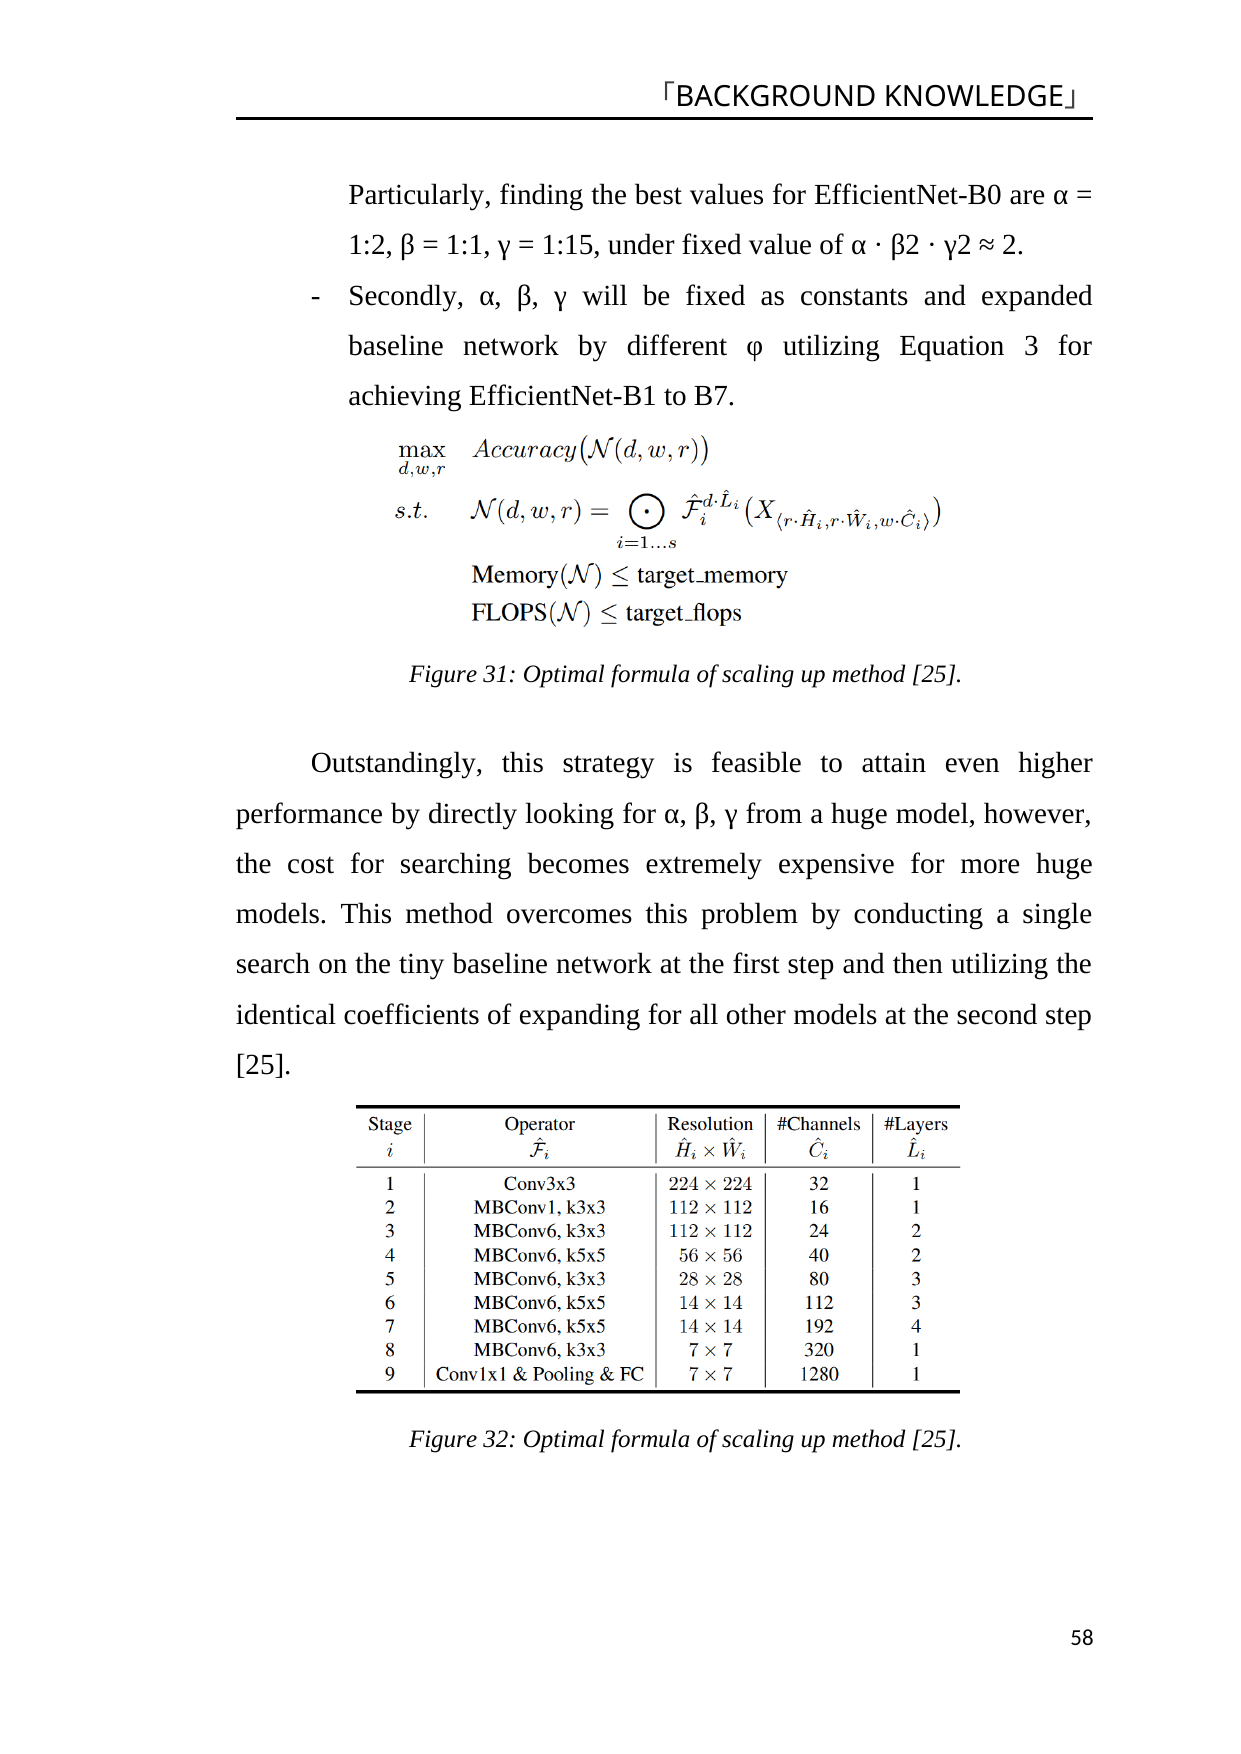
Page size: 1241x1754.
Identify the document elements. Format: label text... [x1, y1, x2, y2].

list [311, 177, 1093, 261]
picture [346, 1097, 982, 1411]
picture [383, 428, 946, 629]
list Secondly, α, β, γ will be fixed as constants and expanded baseline network by different φ utilizing Equation 3 for achieving EfficientNet-B1 to B7. [311, 278, 1093, 412]
text Figure 32: Optimal formula of scaling up method [25]. [386, 1424, 986, 1453]
text Outstandingly, this strategy is feasible to attain even higher performance by directly looking for α, β, γ from a huge model, however, the cost for searching becomes extremely expensive for more huge models. This method overcomes this problem by conducting a single search on the tiny baseline network at the first step and then utilizing the identical coefficients of expanding for all other models at the second step [25]. [236, 745, 1093, 1081]
text Figure 31: Optimal formula of scaling up method [25]. [386, 659, 986, 688]
